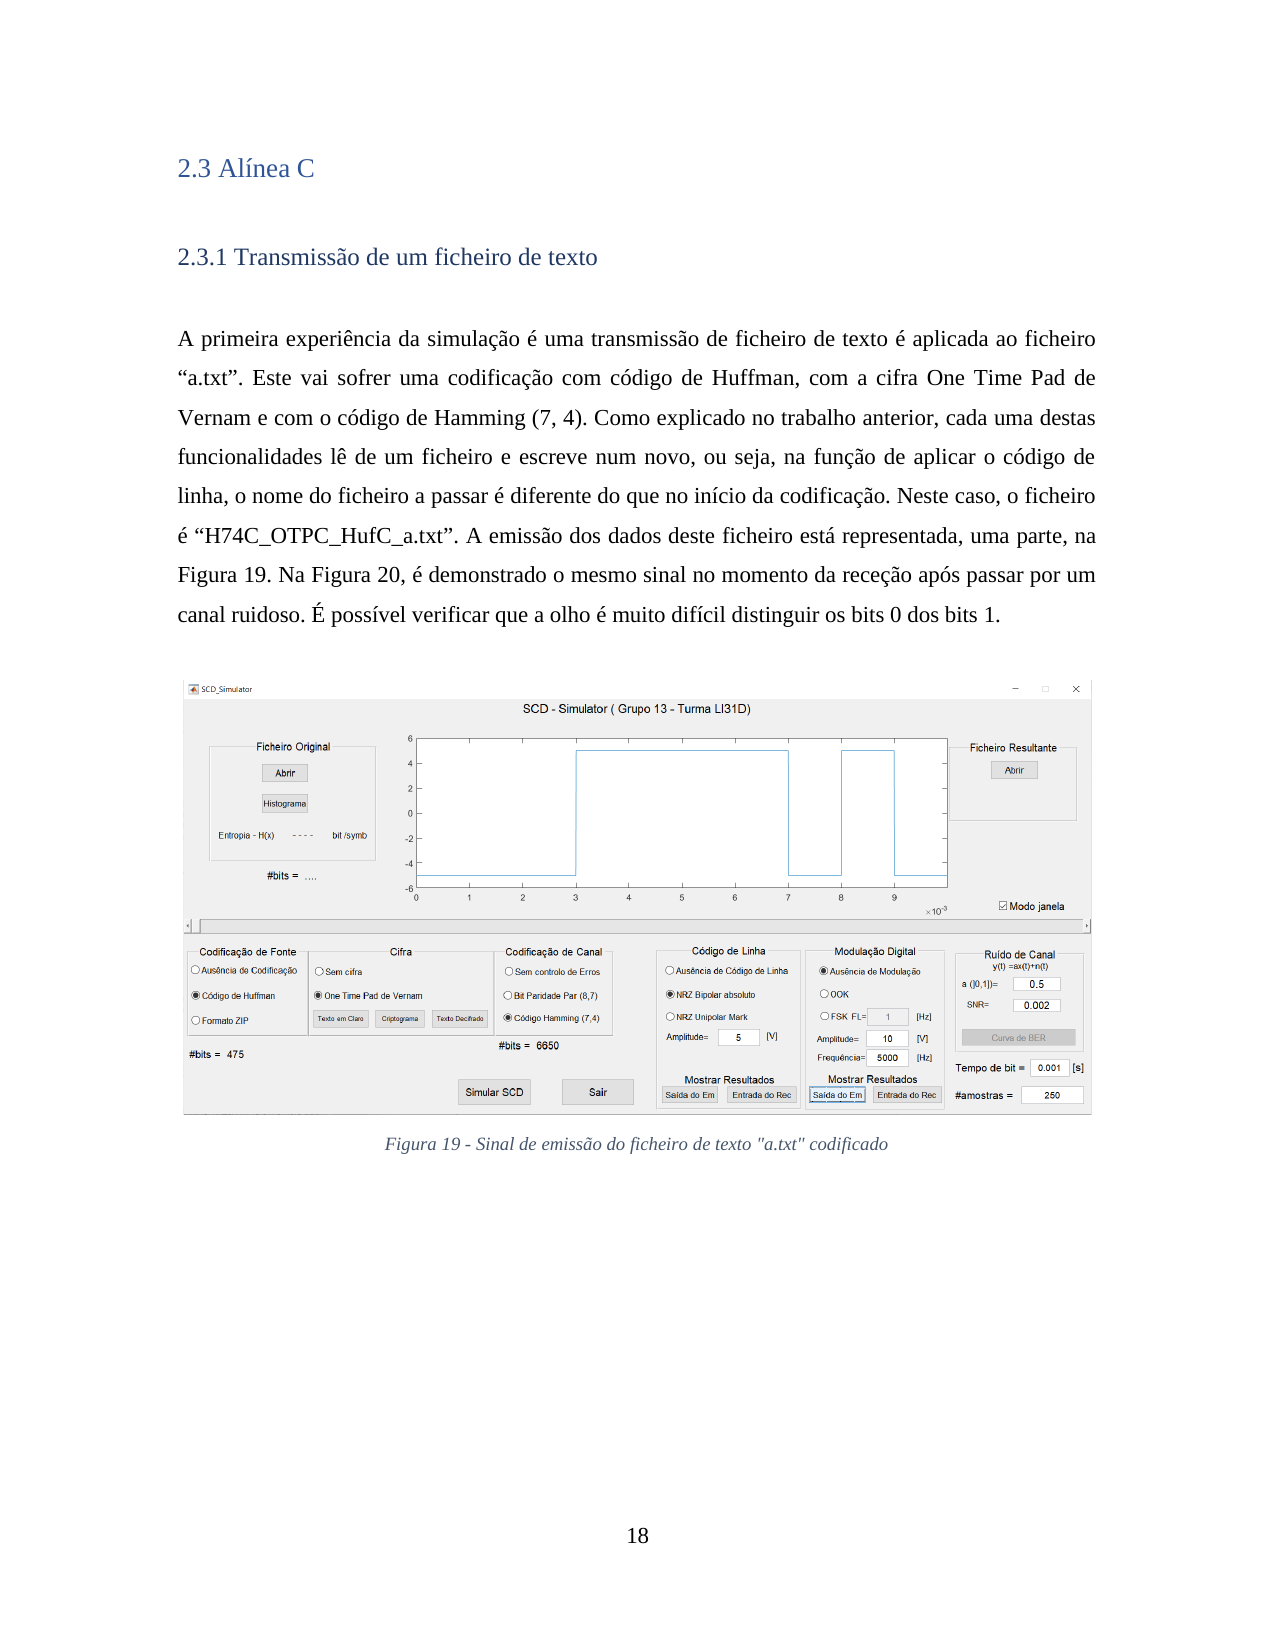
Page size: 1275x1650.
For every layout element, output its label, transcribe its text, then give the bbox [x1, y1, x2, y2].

subtitle 2.3.1 Transmissão de um ficheiro de texto [177, 242, 1098, 271]
subtitle 2.3 Alínea C [177, 152, 1098, 183]
text A primeira experiência da simulação é uma transmissão de ficheiro de texto é aplicada ao ficheiro “a.txt”. Este vai sofrer uma codificação com código de Huffman, com a cifra One Time Pad de Vernam e com o código de Hamming (7, 4). Como explicado no trabalho anterior, cada uma destas funcionalidades lê de um ficheiro e escreve num novo, ou seja, na função de aplicar o código de linha, o nome do ficheiro a passar é diferente do que no início da codificação. Neste caso, o ficheiro é “H74C_OTPC_HufC_a.txt”. A emissão dos dados deste ficheiro está representada, uma parte, na Figura 19. Na Figura 20, é demonstrado o mesmo sinal no momento da receção após passar por um canal ruidoso. É possível verificar que a olho é muito difícil distinguir os bits 0 dos bits 1. [177, 325, 1098, 627]
picture [183, 680, 1092, 1115]
